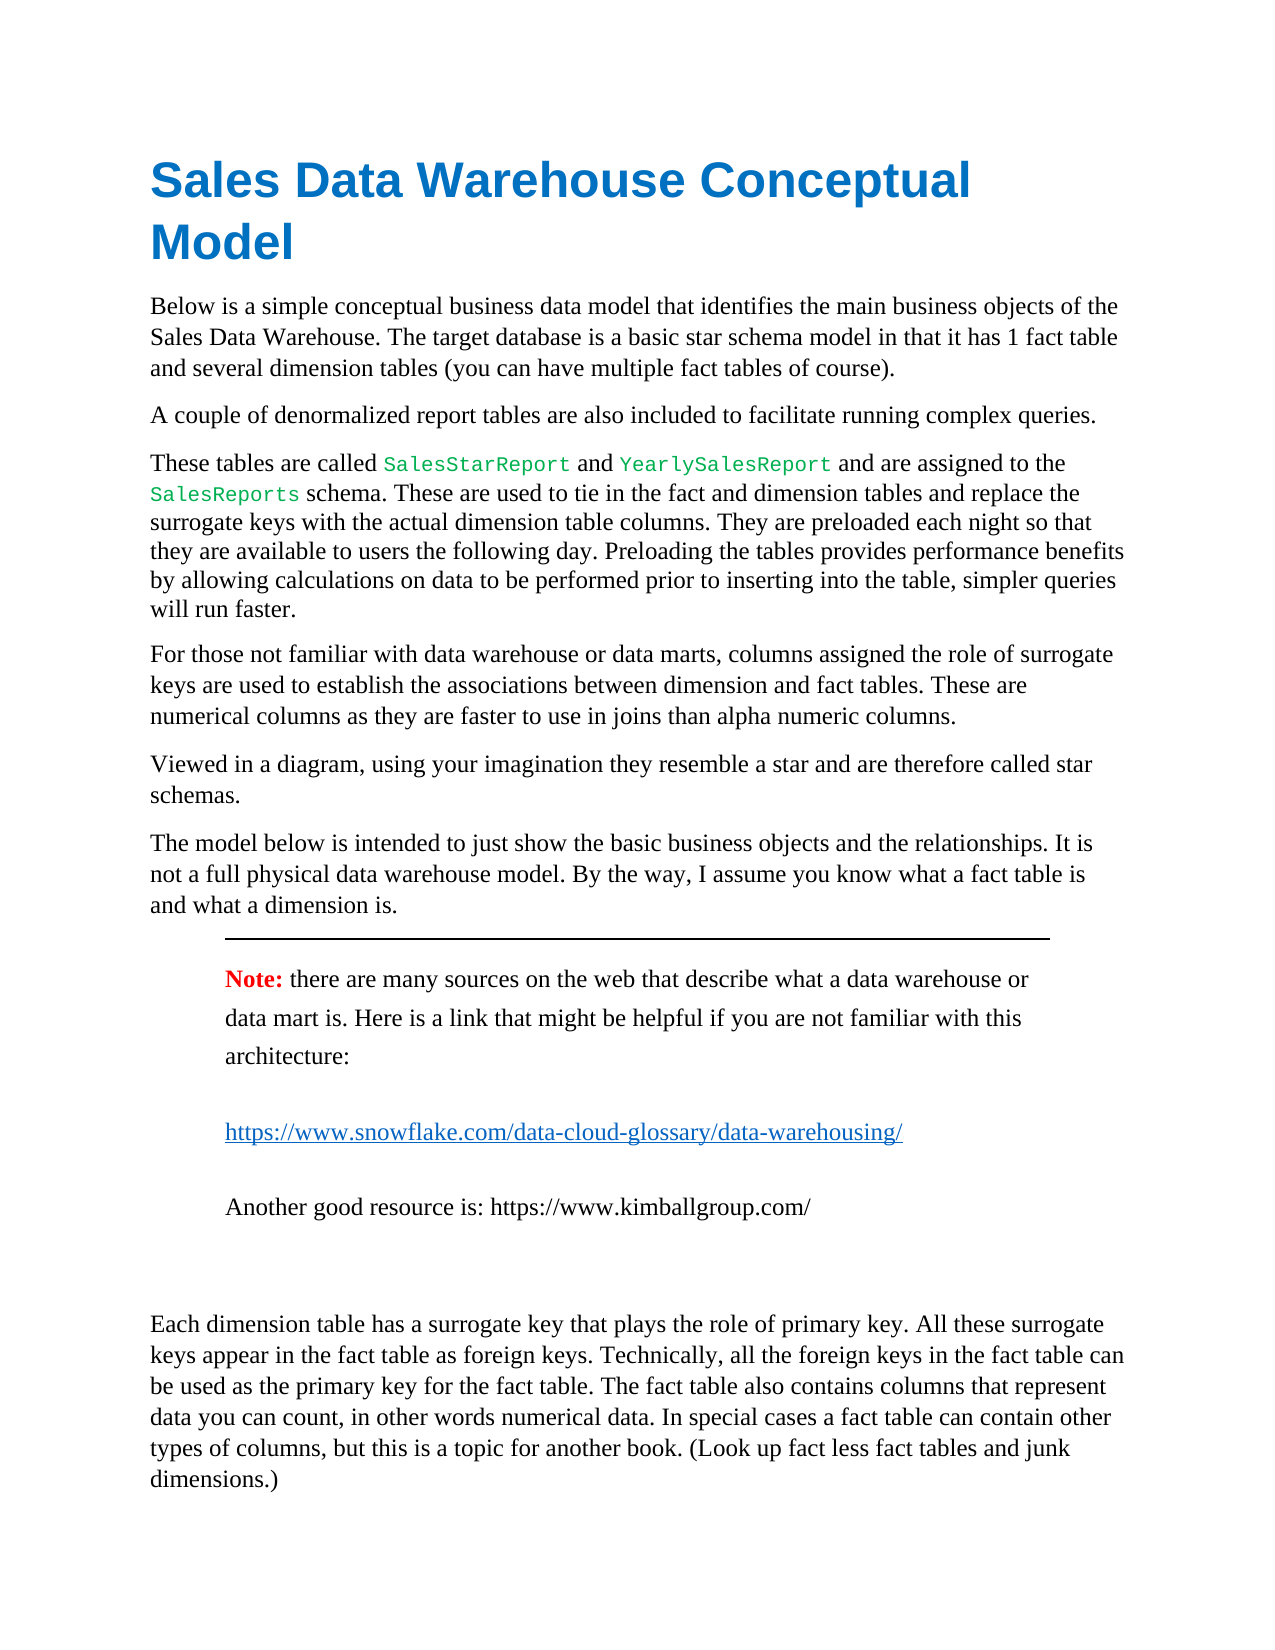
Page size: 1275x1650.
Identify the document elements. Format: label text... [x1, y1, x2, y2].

text Note: there are many sources on the web that describe what a data warehouse or data mart is. Here is a link that might be helpful if you are not familiar with this architecture: [225, 940, 1050, 1095]
text https://www.snowflake.com/data-cloud-glossary/data-warehousing/ [225, 1117, 1050, 1171]
text Below is a simple conceptual business data model that identifies the main business objects of the Sales Data Warehouse. The target database is a basic star schema model in that it has 1 fact table and several dimension tables (you can have multiple fact tables of course). [150, 291, 1125, 382]
text For those not familiar with data warehouse or data marts, columns assigned the role of surrogate keys are used to establish the associations between dimension and fact tables. These are numerical columns as they are faster to use in joins than alpha numeric columns. [150, 639, 1125, 730]
text A couple of denormalized report tables are also included to facilitate running complex queries. [150, 401, 1125, 429]
text Sales Data Warehouse Conceptual Model [150, 150, 1125, 269]
text Each dimension table has a surrogate key that plays the role of primary key. All these surrogate keys appear in the fact table as foreign keys. Technically, all the foreign keys in the fact table can be used as the primary key for the fact table. The fact table also contains columns that represent data you can count, in other words numerical data. In special cases a fact table can contain other types of columns, but this is a topic for another book. (Look up fact less fact tables and junk dimensions.) [150, 1309, 1125, 1493]
text Another good resource is: https://www.kimballgroup.com/ [225, 1192, 1050, 1246]
text Viewed in a diagram, using your imagination they resemble a star and are therefore called star schemas. [150, 749, 1125, 809]
text The model below is intended to just show the basic business objects and the relationships. It is not a full physical data warehouse model. By the way, I assume you know what a fact table is and what a dimension is. [150, 828, 1125, 918]
text These tables are called SalesStarReport and YearlySalesReport and are assigned to the SalesReports schema. These are used to tie in the fact and dimension tables and replace the surrogate keys with the actual dimension table columns. They are preloaded each night so that they are available to users the following day. Preloading the tables provides performance benefits by allowing calculations on data to be performed prior to inserting into the table, simpler queries will run faster. [150, 448, 1125, 622]
